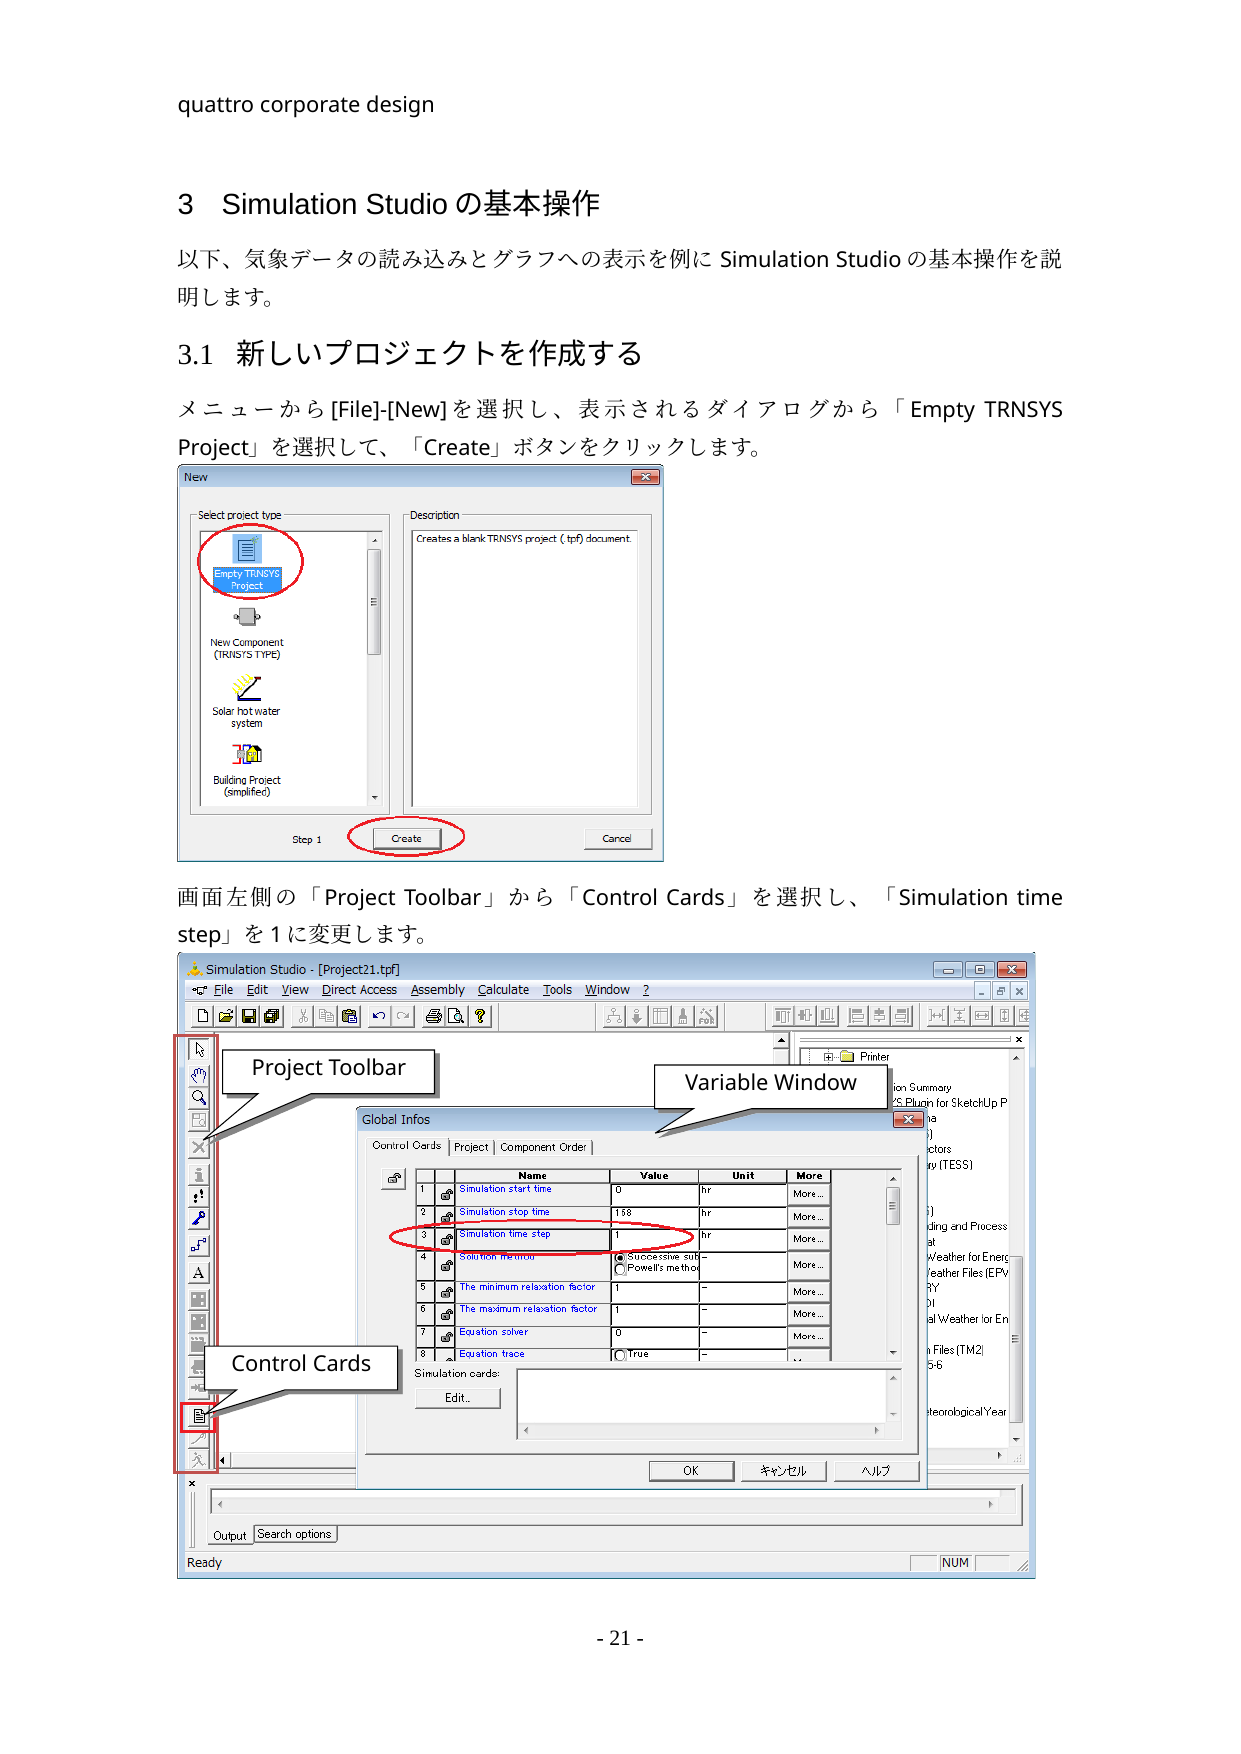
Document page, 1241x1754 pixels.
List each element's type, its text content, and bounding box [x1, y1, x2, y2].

picture [177, 1037, 216, 1471]
text 新しいプロジェクトを作成する [177, 314, 1063, 389]
text 以下、気象データの読み込みとグラフへの表示を例にSimulation Studioの基本操作を説明します。 [177, 239, 1063, 314]
subtitle Simulation Studioの基本操作 [177, 164, 1063, 239]
text 画面左側の「Project Toolbar」から「Control Cards」を選択し、「Simulation time step」を1に変更します。 [177, 877, 1063, 952]
text メニューから[File]-[New]を選択し、表示されるダイアログから「Empty TRNSYS Project」を選択して、「Create」ボタンをクリックします。 [177, 389, 1063, 464]
picture [219, 1395, 227, 1402]
picture [177, 464, 664, 862]
picture [177, 952, 1036, 1579]
